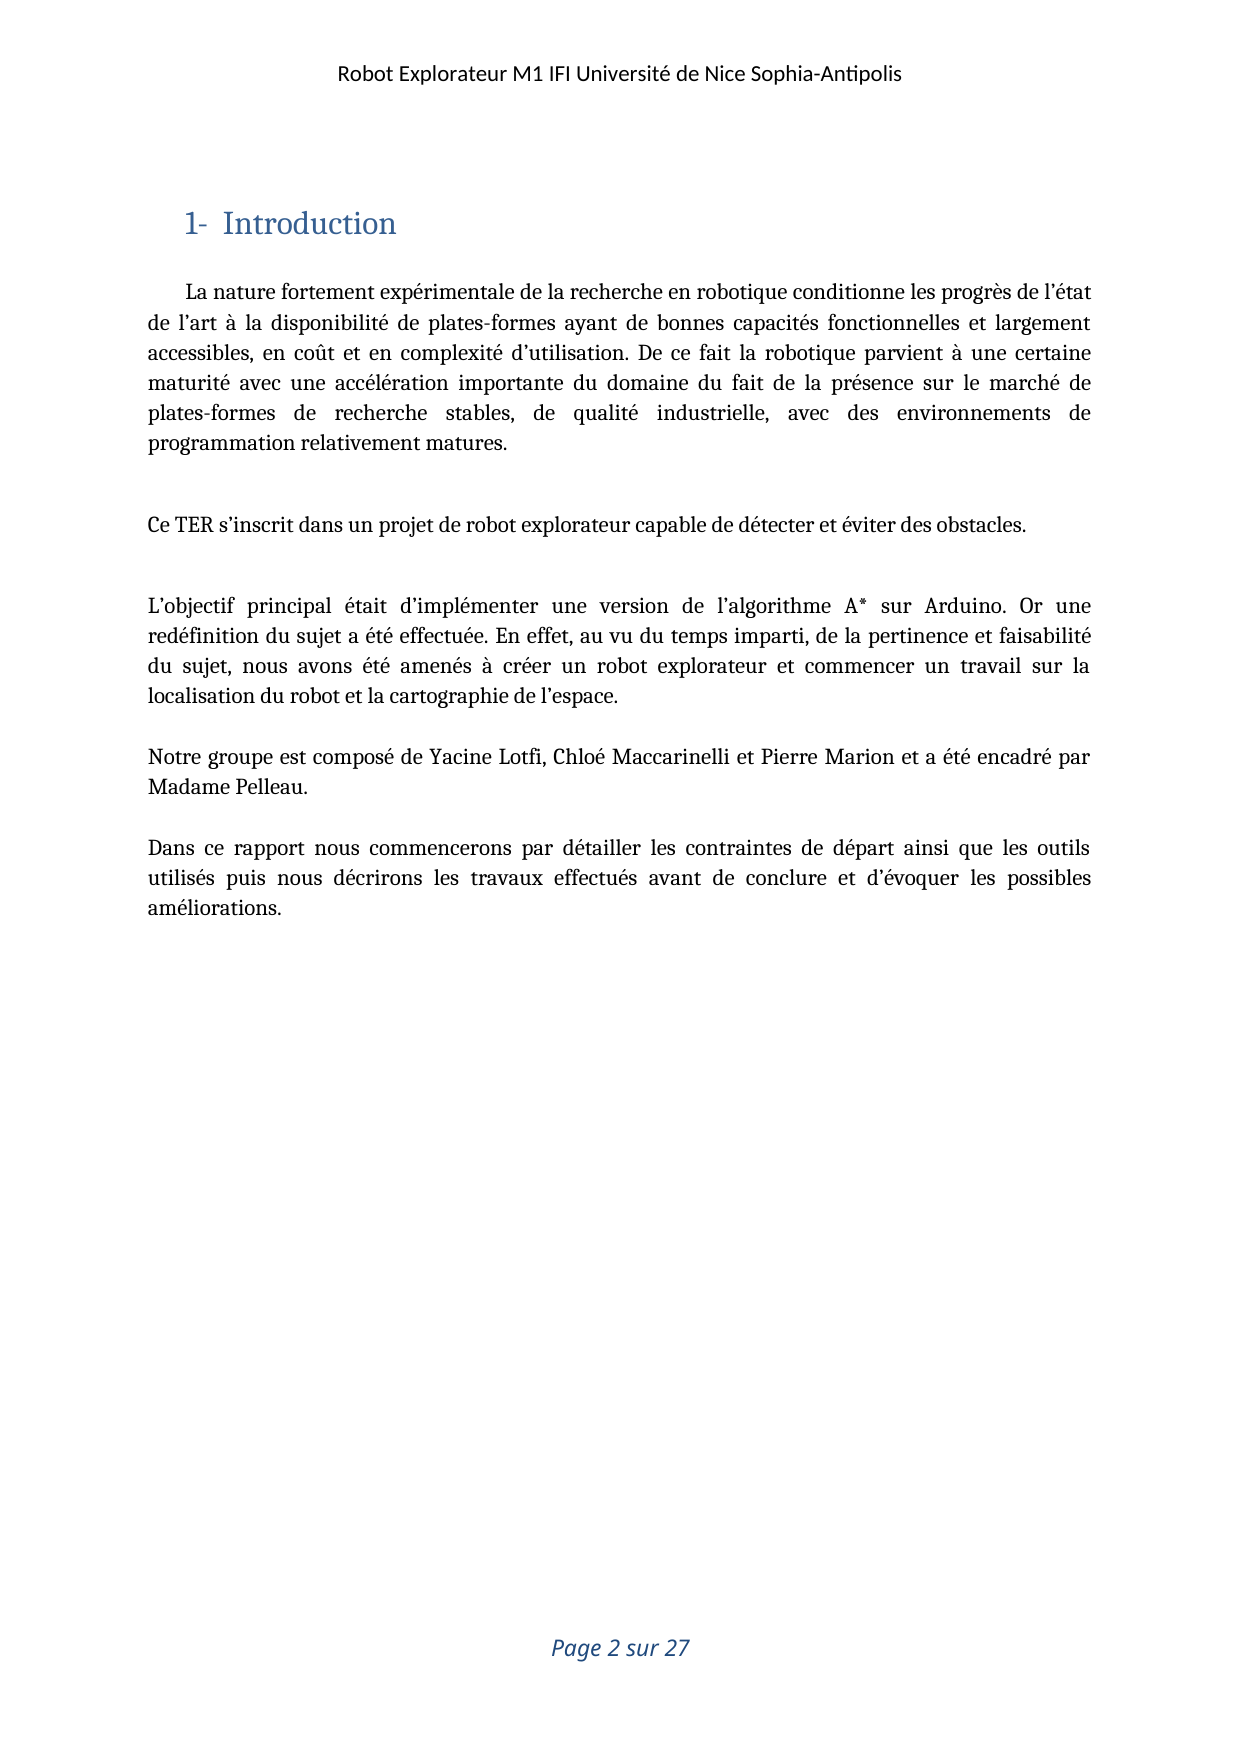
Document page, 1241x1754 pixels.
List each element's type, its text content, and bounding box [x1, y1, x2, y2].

text L’objectif principal était d’implémenter une version de l’algorithme A* sur Arduino. Or une redéfinition du sujet a été effectuée. En effet, au vu du temps imparti, de la pertinence et faisabilité du sujet, nous avons été amenés à créer un robot explorateur et commencer un travail sur la localisation du robot et la cartographie de l’espace. [148, 593, 1093, 709]
text Notre groupe est composé de Yacine Lotfi, Chloé Maccarinelli et Pierre Marion et a été encadré par Madame Pelleau. [148, 744, 1093, 800]
text La nature fortement expérimentale de la recherche en robotique conditionne les progrès de l’état de l’art à la disponibilité de plates-formes ayant de bonnes capacités fonctionnelles et largement accessibles, en coût et en complexité d’utilisation. De ce fait la robotique parvient à une certaine maturité avec une accélération importante du domaine du fait de la présence sur le marché de plates-formes de recherche stables, de qualité industrielle, avec des environnements de programmation relativement matures. [148, 279, 1093, 456]
text Dans ce rapport nous commencerons par détailler les contraintes de départ ainsi que les outils utilisés puis nous décrirons les travaux effectués avant de conclure et d’évoquer les possibles améliorations. [148, 834, 1093, 921]
subtitle Introduction [185, 205, 1093, 243]
text Ce TER s’inscrit dans un projet de robot explorateur capable de détecter et éviter des obstacles. [148, 481, 1093, 538]
